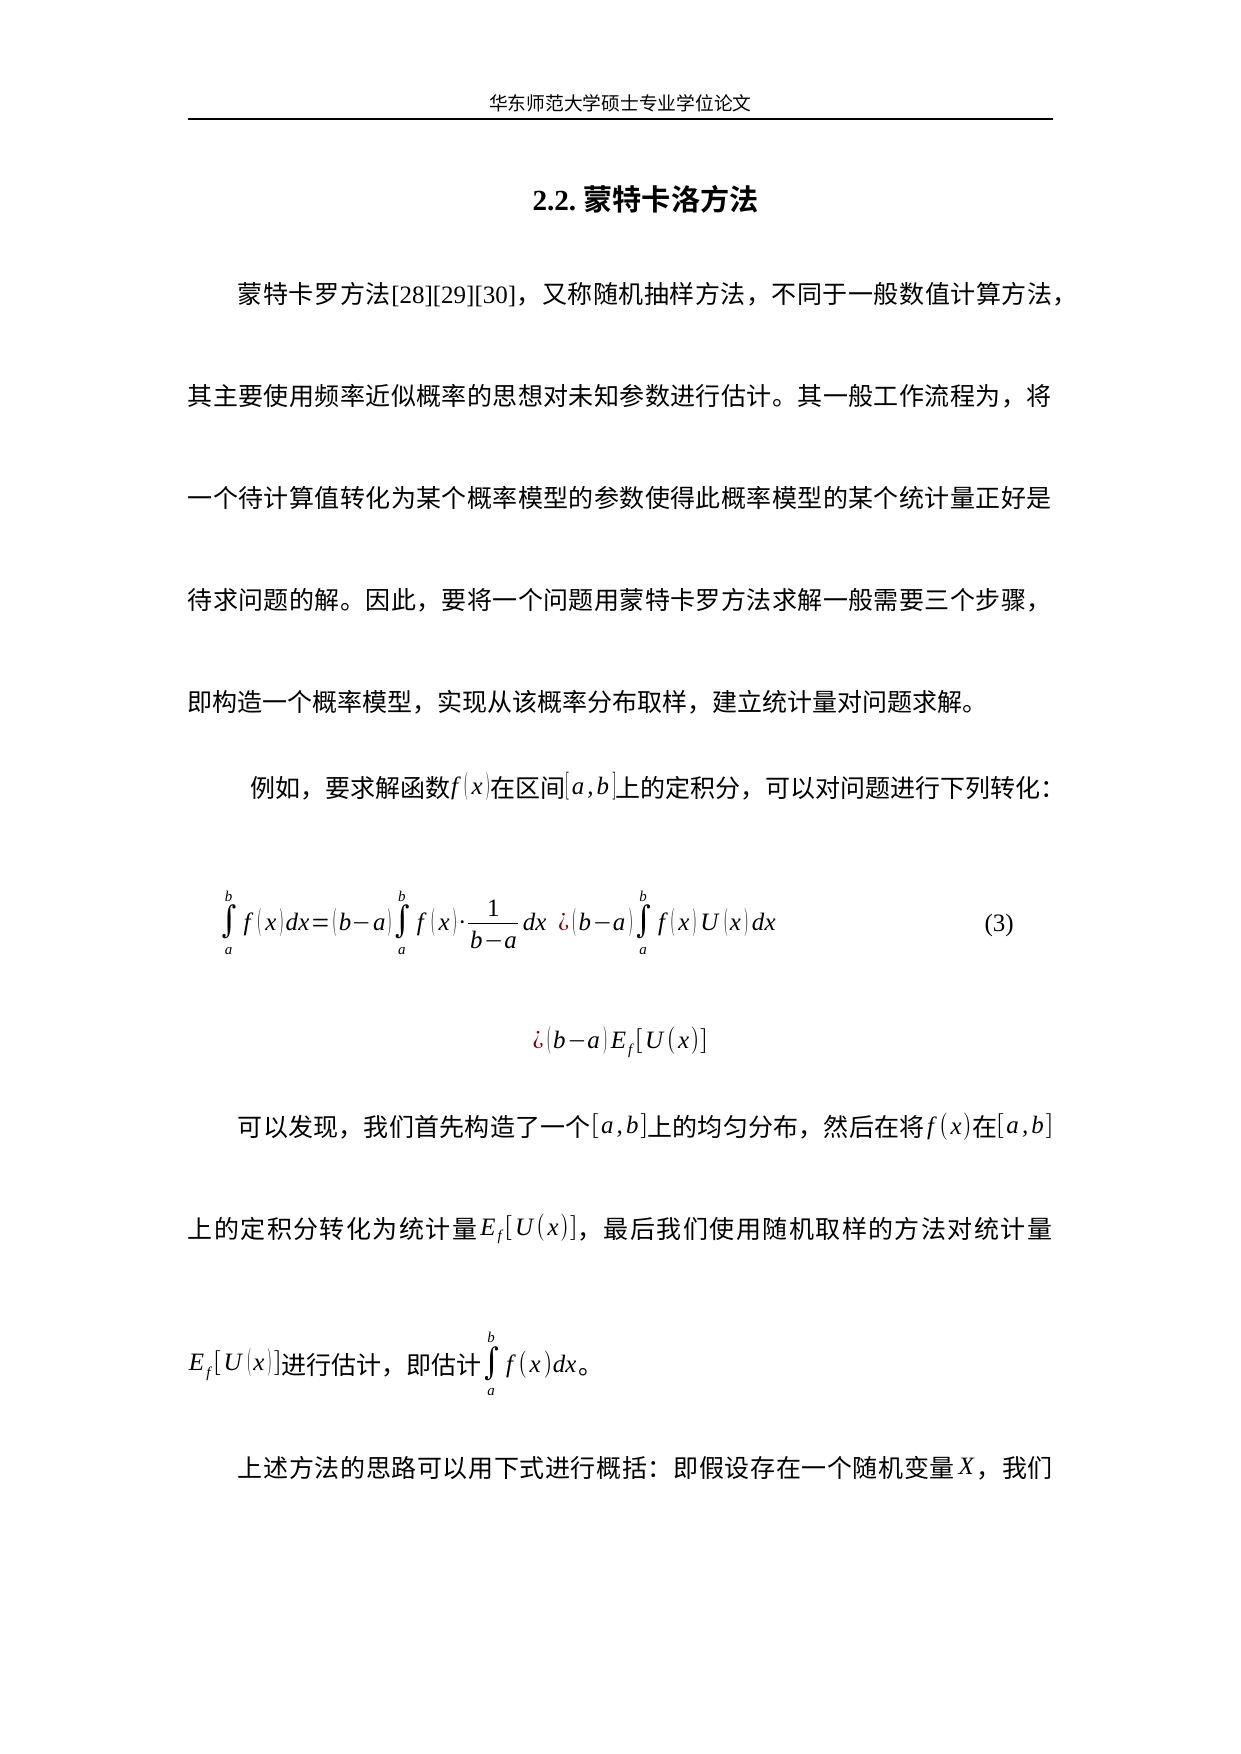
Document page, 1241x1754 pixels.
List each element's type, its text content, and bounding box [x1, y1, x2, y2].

text 可以发现，我们首先构造了一个上的均匀分布，然后在将在上的定积分转化为统计量，最后我们使用随机取样的方法对统计量进行估计，即估计。 [187, 1092, 1053, 1414]
text 例如，要求解函数在区间上的定积分，可以对问题进行下列转化： (3) [187, 752, 1053, 1075]
text 蒙特卡罗方法[28][29][30]，又称随机抽样方法，不同于一般数值计算方法，其主要使用频率近似概率的思想对未知参数进行估计。其一般工作流程为，将一个待计算值转化为某个概率模型的参数使得此概率模型的某个统计量正好是待求问题的解。因此，要将一个问题用蒙特卡罗方法求解一般需要三个步骤，即构造一个概率模型，实现从该概率分布取样，建立统计量对问题求解。 [187, 259, 1053, 734]
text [187, 1433, 1053, 1501]
subtitle 2.2. 蒙特卡洛方法 [187, 164, 1053, 232]
